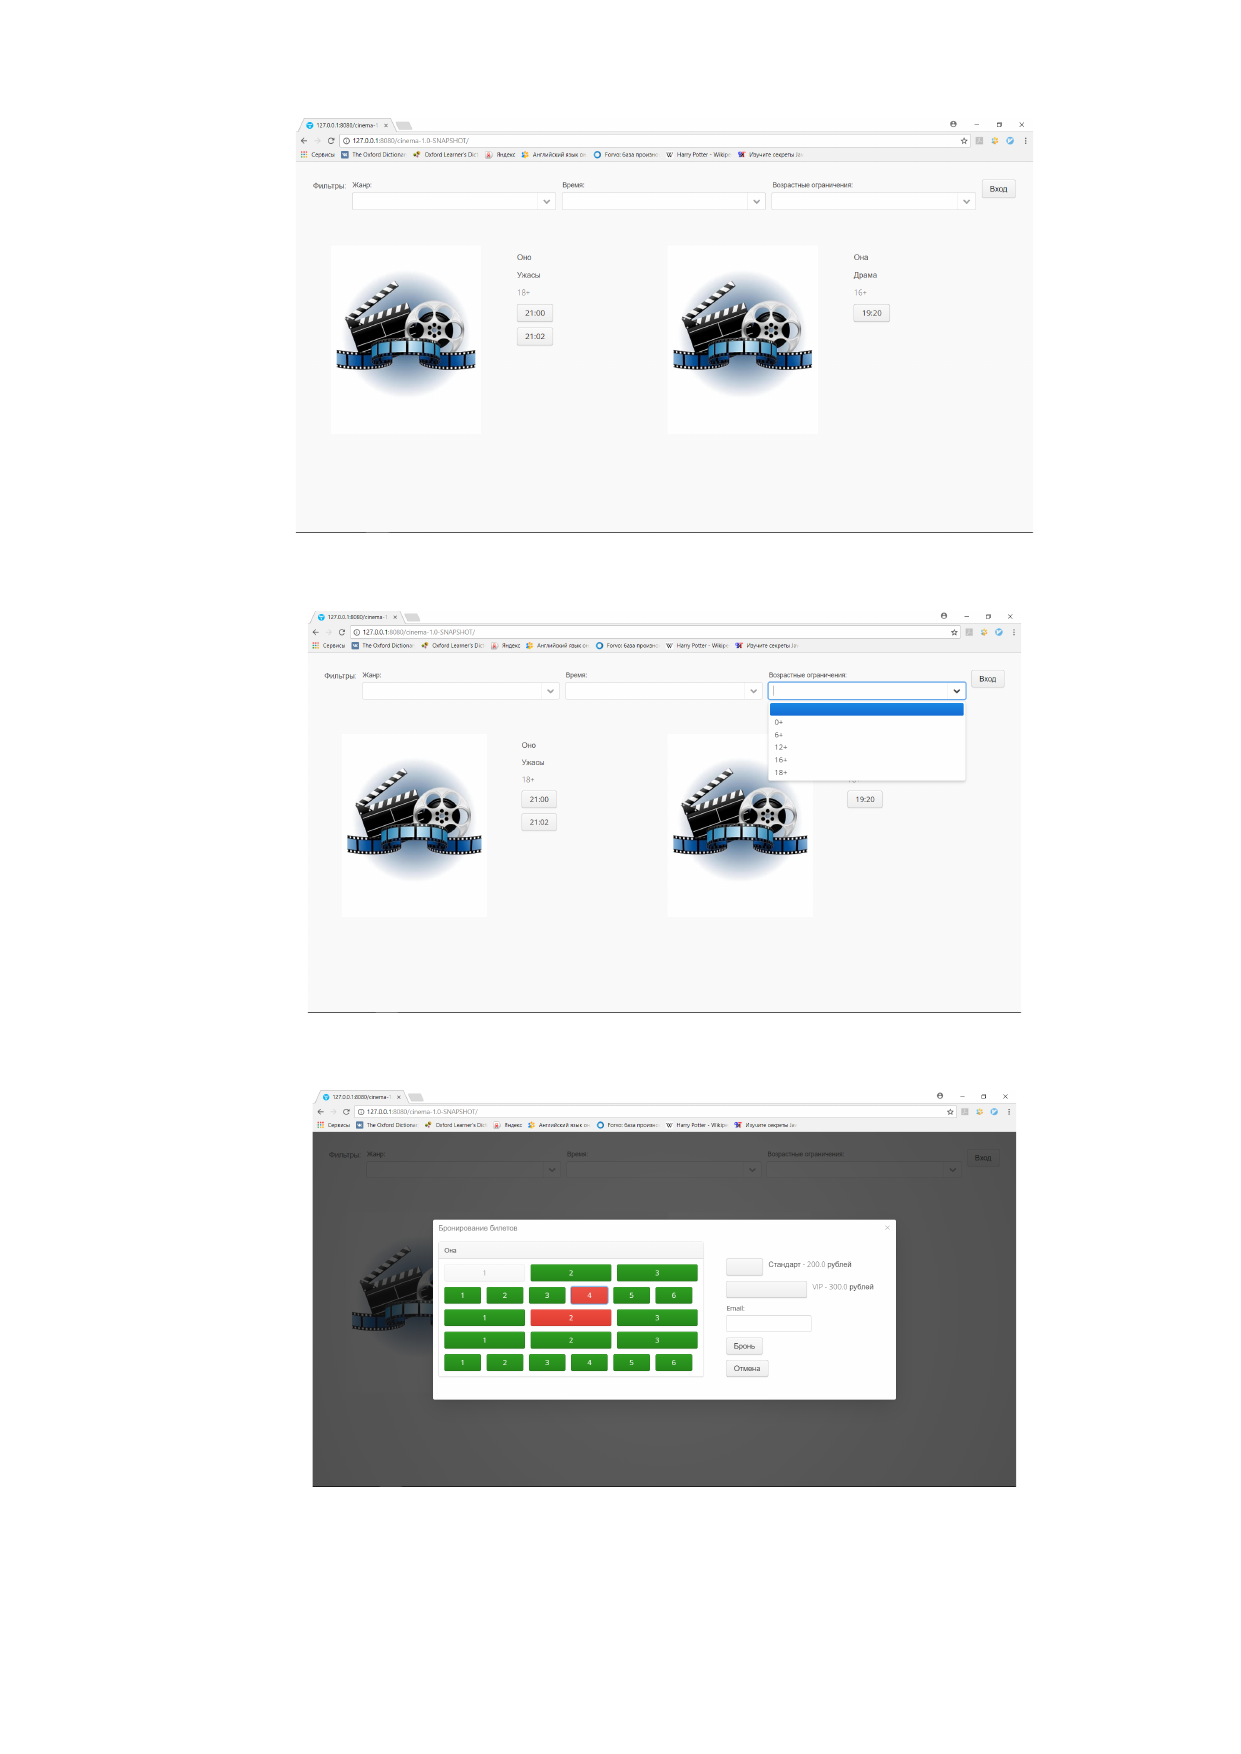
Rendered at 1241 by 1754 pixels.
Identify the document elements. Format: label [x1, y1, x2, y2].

picture [312, 1090, 1017, 1487]
picture [295, 118, 1034, 533]
picture [307, 611, 1022, 1013]
